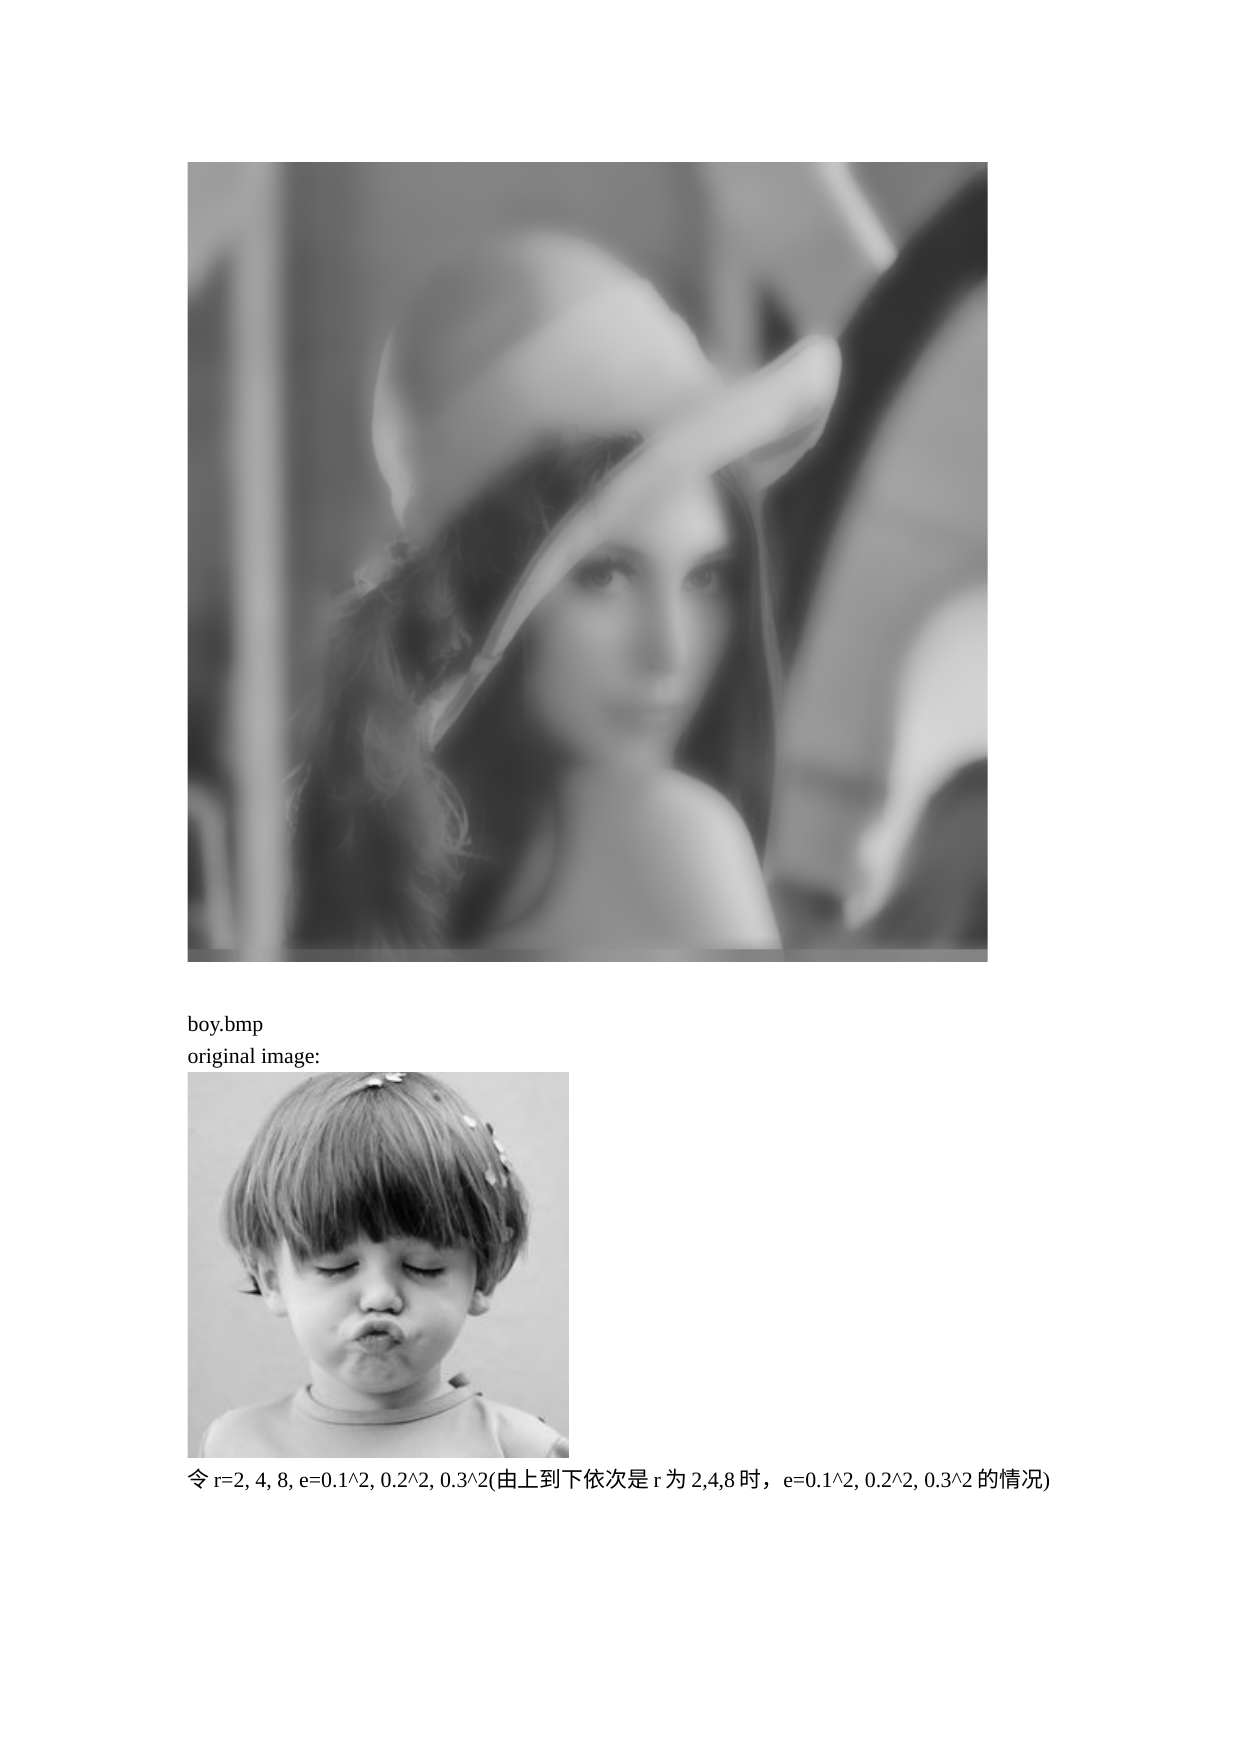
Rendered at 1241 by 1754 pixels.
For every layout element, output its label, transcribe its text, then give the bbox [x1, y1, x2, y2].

text 令r=2, 4, 8, e=0.1^2, 0.2^2, 0.3^2(由上到下依次是r为2,4,8时，e=0.1^2, 0.2^2, 0.3^2的情况) [187, 1462, 1053, 1494]
picture [187, 1072, 569, 1458]
text boy.bmp [187, 1007, 1053, 1039]
text original image: [187, 1039, 1053, 1072]
picture [187, 162, 988, 962]
